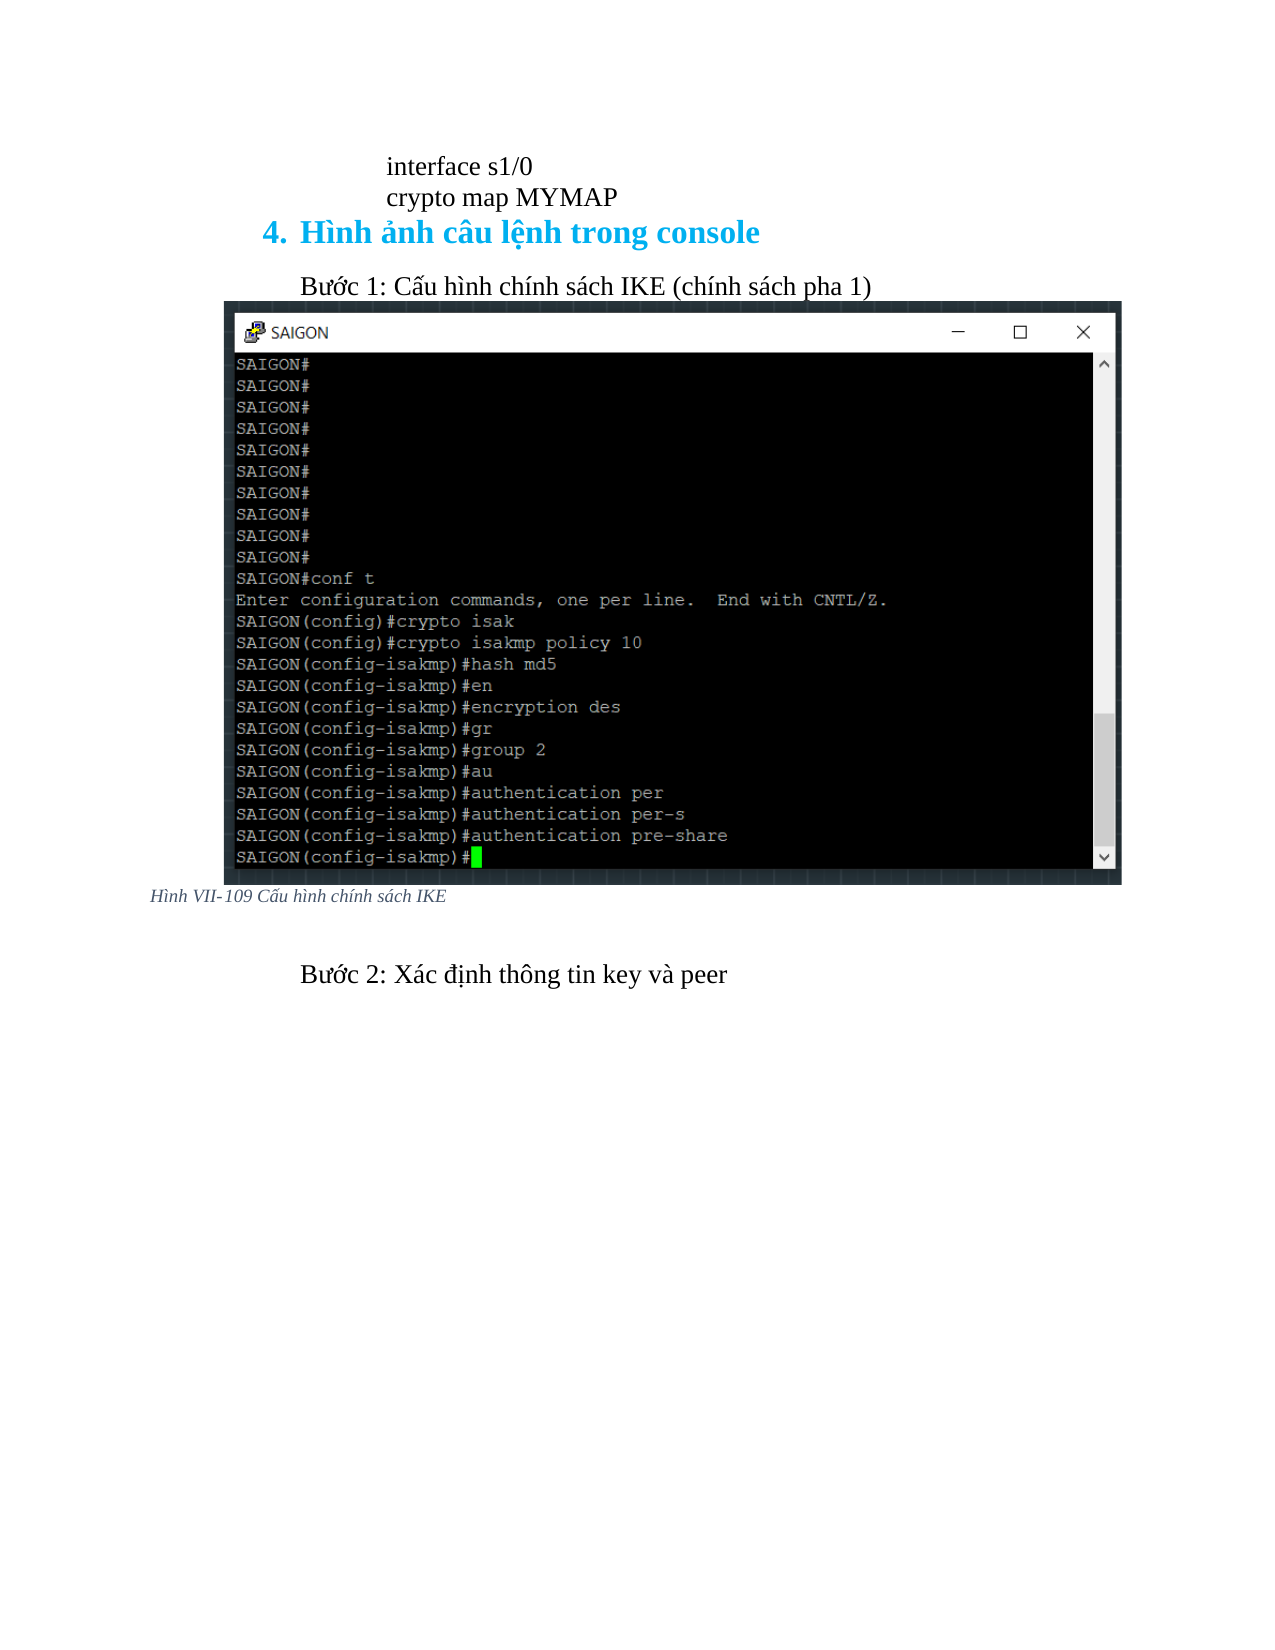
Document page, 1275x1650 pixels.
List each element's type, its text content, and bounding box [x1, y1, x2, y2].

text crypto map MYMAP [386, 181, 1125, 212]
text Bước 2: Xác định thông tin key và peer [225, 958, 1125, 989]
picture [223, 301, 1122, 885]
list Hình ảnh câu lệnh trong console [262, 212, 1125, 251]
text interface s1/0 [386, 150, 1125, 181]
text Bước 1: Cấu hình chính sách IKE (chính sách pha 1) [225, 270, 1125, 301]
